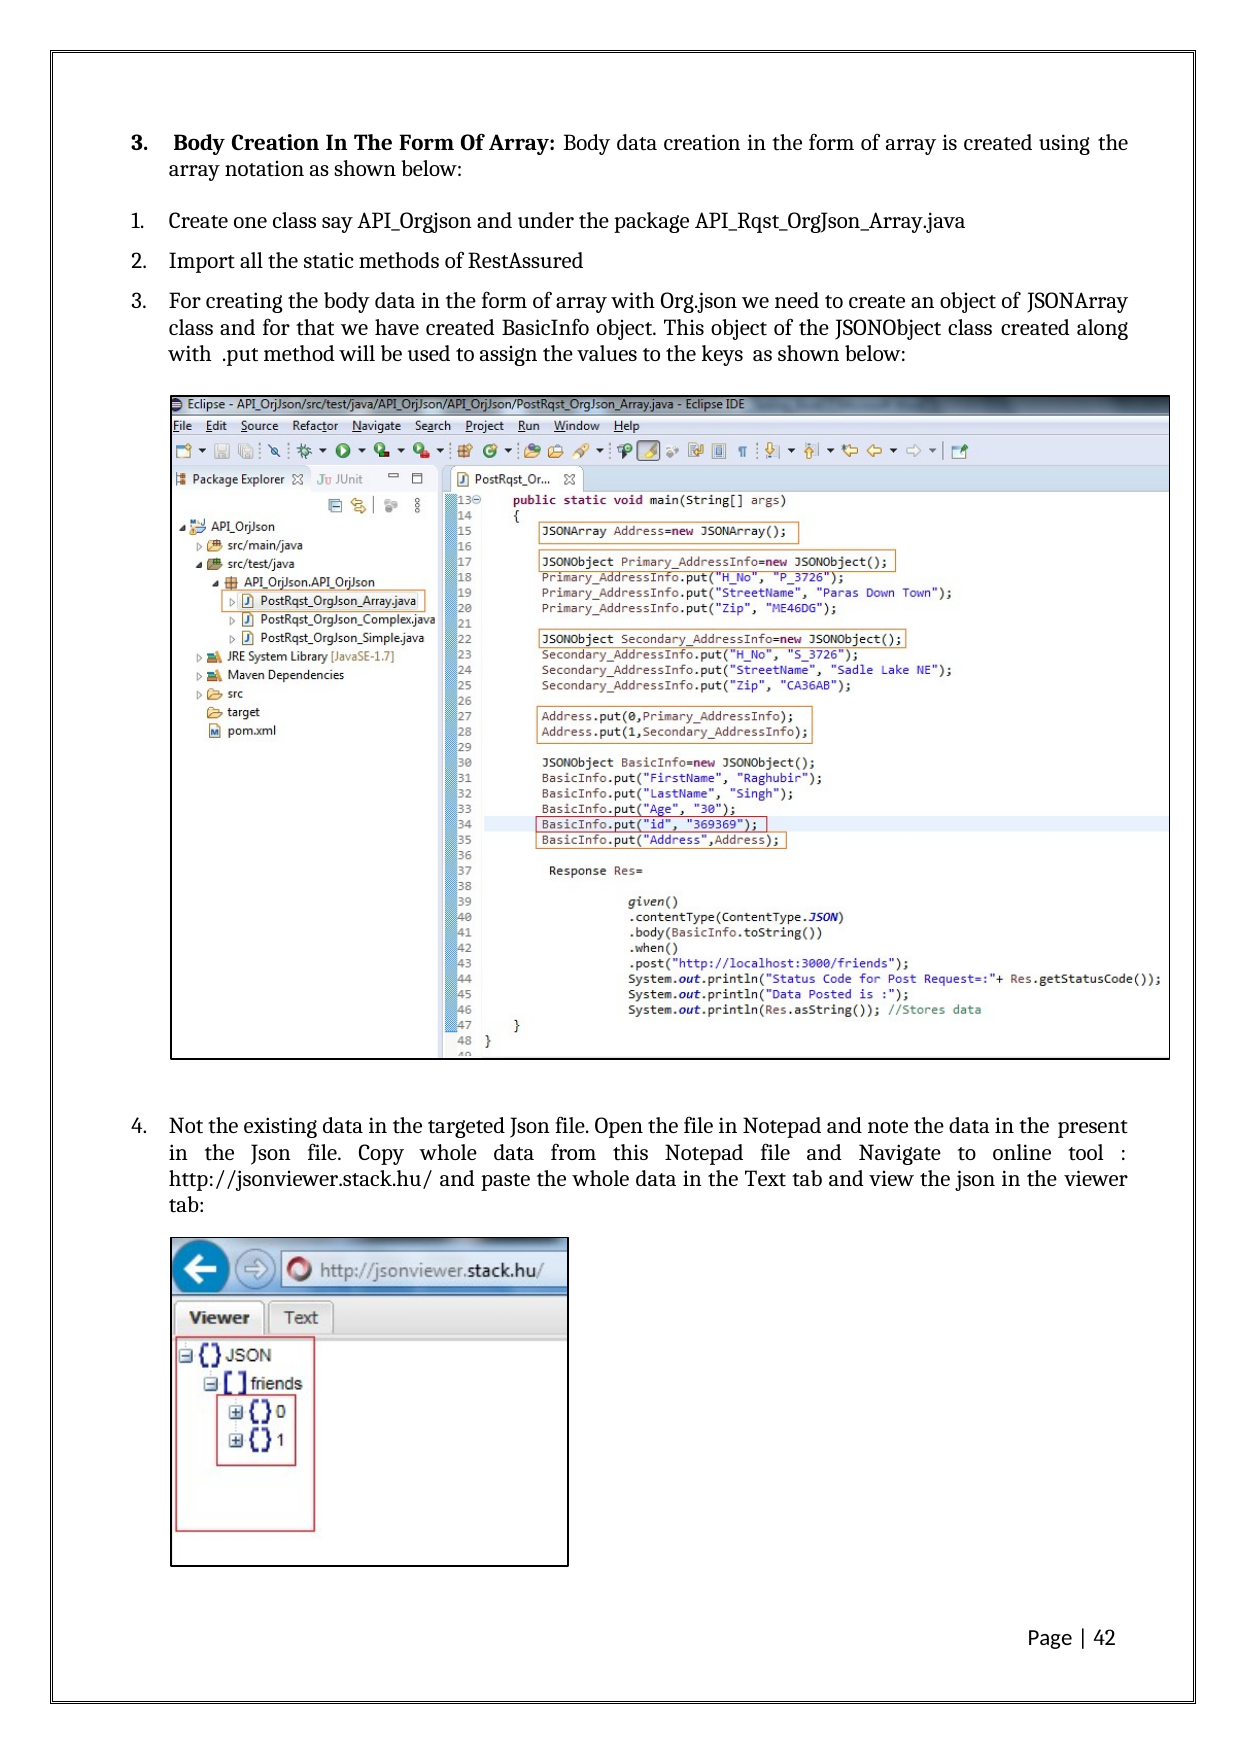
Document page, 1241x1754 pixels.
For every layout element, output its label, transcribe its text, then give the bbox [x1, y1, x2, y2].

list Create one class say API_Orgjson and under the package API_Rqst_OrgJson_Array.java [131, 208, 1193, 235]
list Not the existing data in the targeted Json file. Open the file in Notepad and note the data in the present in the Json file. Copy whole data from this Notepad file and Navigate to online tool : http://jsonviewer.stack.hu/ and paste the whole data in the Text tab and view the json in the viewer tab: [131, 1113, 1128, 1218]
picture [172, 1238, 567, 1565]
list For creating the body data in the form of array with Org.json we need to create an object of JSONArray class and for that we have created BasicInfo object. This object of the JSONObject class created along with .put method will be used to assign the values to the keys as shown below: [131, 288, 1128, 367]
picture [172, 397, 1169, 1058]
list Import all the static methods of RestAssured [131, 248, 1193, 275]
text 3. Body Creation In The Form Of Array: Body data creation in the form of array is created using the array notation as shown below: [131, 129, 1128, 182]
